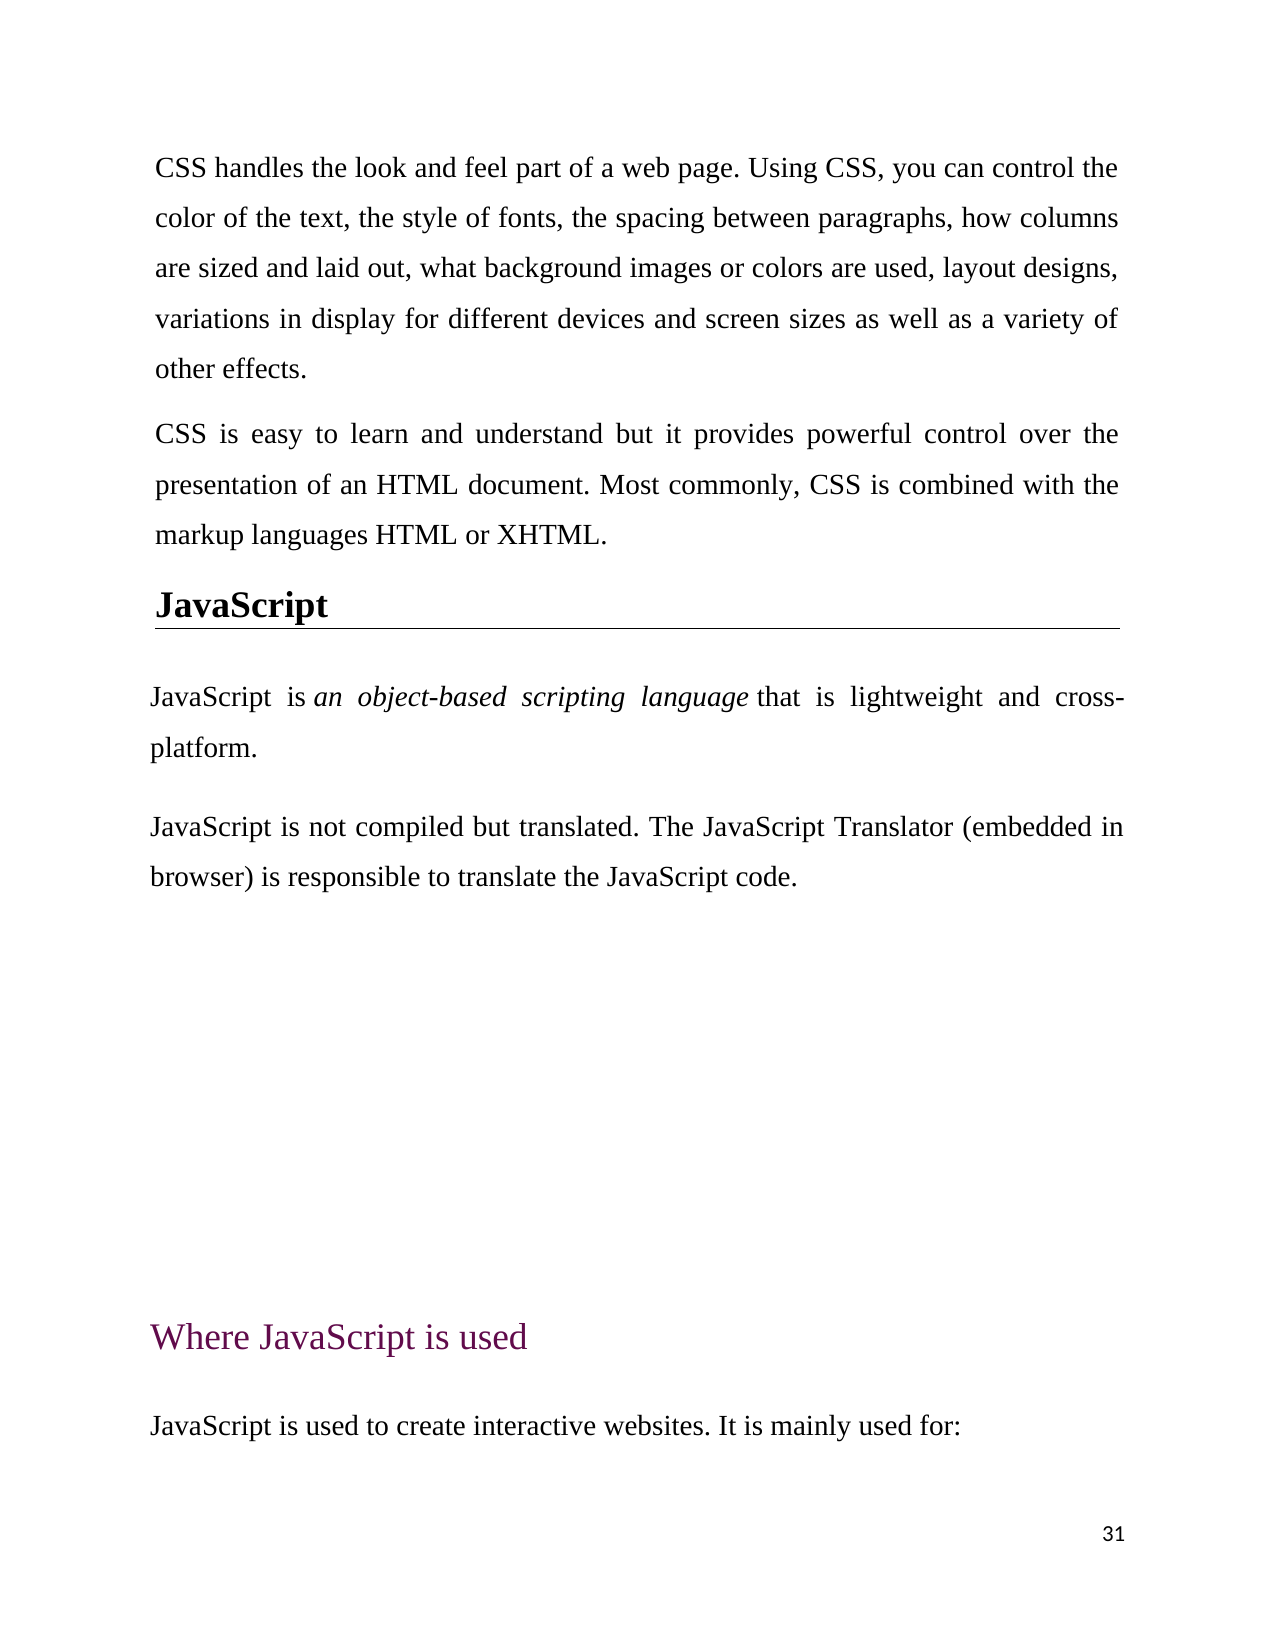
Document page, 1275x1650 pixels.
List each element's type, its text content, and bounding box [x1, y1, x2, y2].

text JavaScript is not compiled but translated. The JavaScript Translator (embedded in browser) is responsible to translate the JavaScript code. [150, 809, 1125, 893]
text CSS is easy to learn and understand but it provides powerful control over the presentation of an HTML document. Most commonly, CSS is combined with the markup languages HTML or XHTML. [155, 417, 1120, 551]
text JavaScript is an object-based scripting language that is lightweight and cross-platform. [150, 679, 1125, 763]
text JavaScript is used to create interactive websites. It is mainly used for: [150, 1408, 1125, 1442]
text JavaScript [155, 582, 1120, 628]
text Where JavaScript is used [150, 1314, 1125, 1358]
text CSS handles the look and feel part of a web page. Using CSS, you can control the color of the text, the style of fonts, the spacing between paragraphs, how columns are sized and laid out, what background images or colors are used, layout designs, variations in display for different devices and screen sizes as well as a variety of other effects. [155, 150, 1120, 385]
